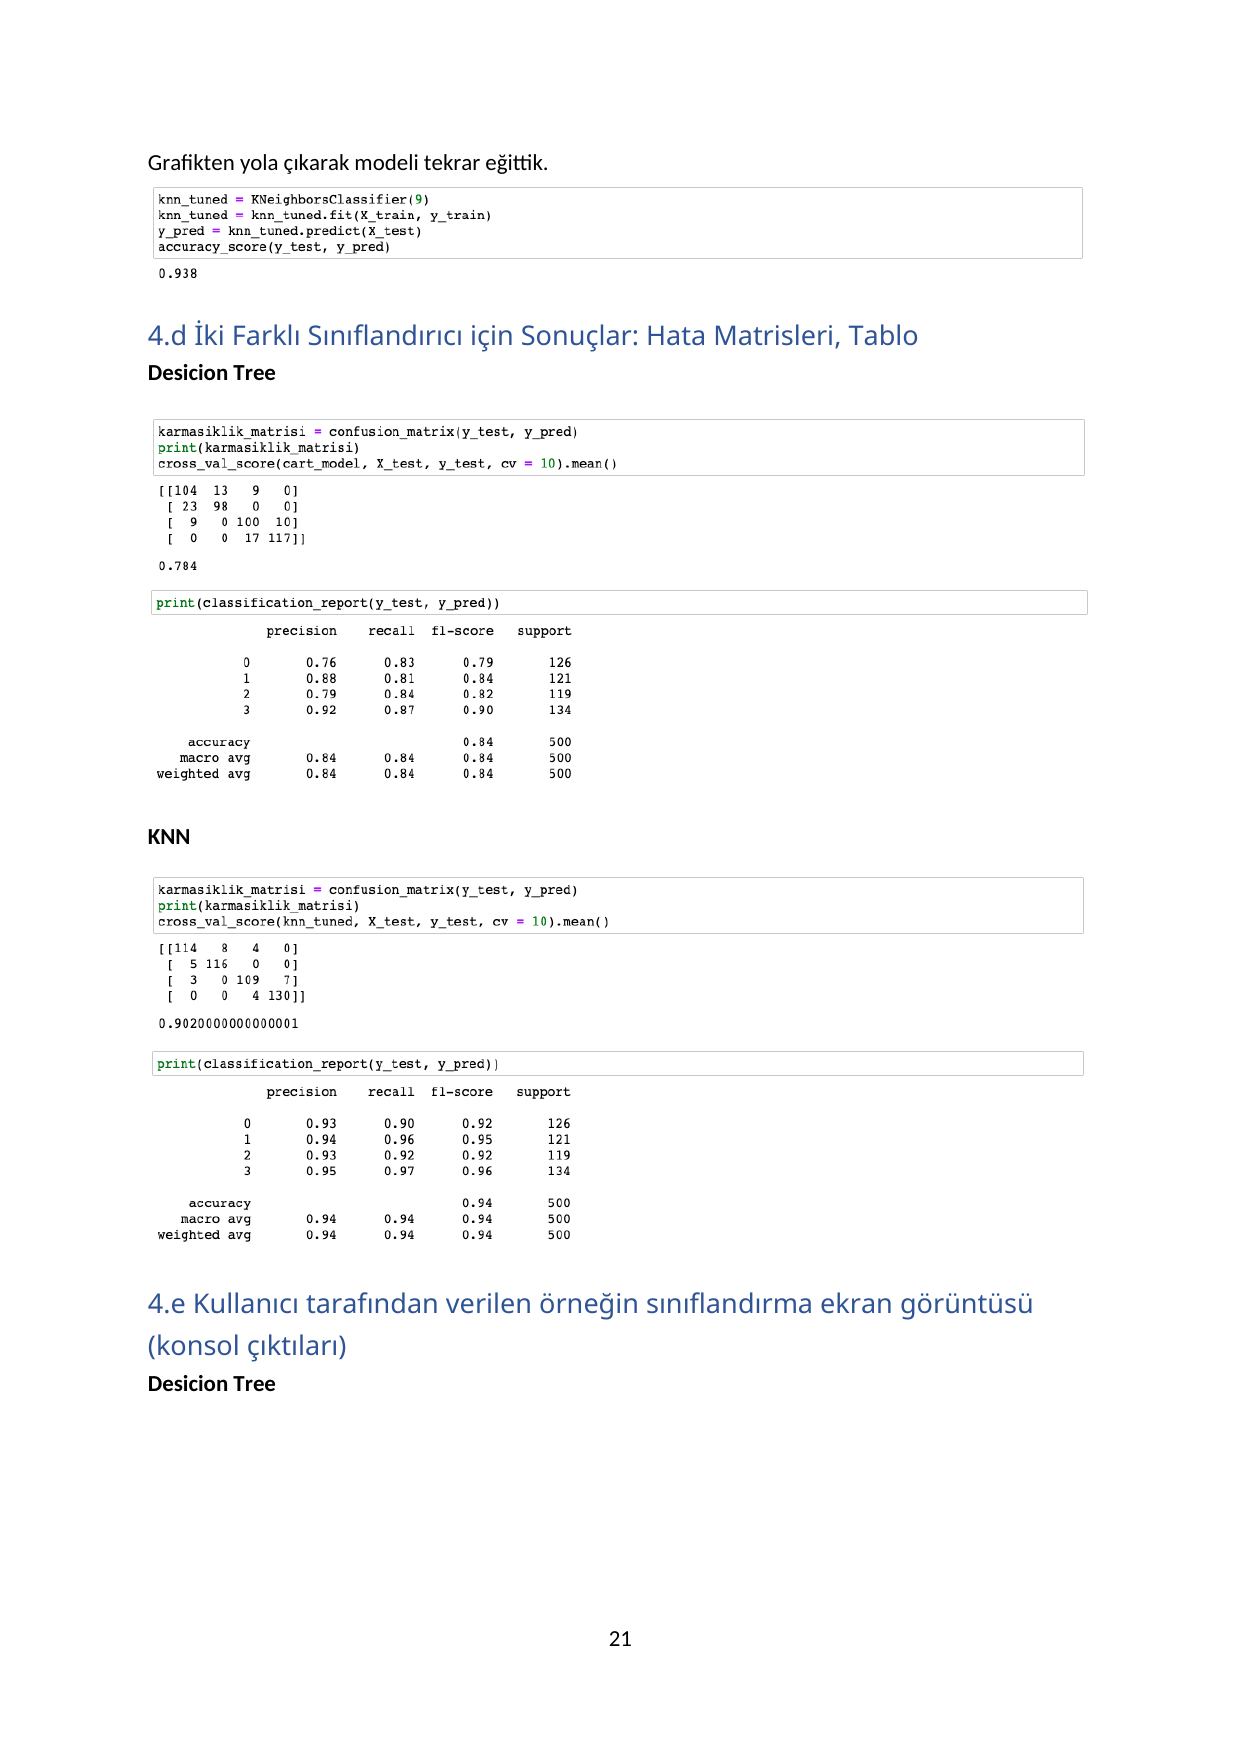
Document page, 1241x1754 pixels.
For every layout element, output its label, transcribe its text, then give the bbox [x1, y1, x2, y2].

text Desicion Tree [148, 1369, 1093, 1397]
picture [147, 584, 1093, 797]
subtitle 4.d İki Farklı Sınıflandırıcı için Sonuçlar: Hata Matrisleri, Tablo [148, 316, 1093, 353]
picture [147, 179, 1093, 291]
picture [147, 875, 1093, 1042]
picture [147, 1046, 1093, 1260]
picture [147, 411, 1093, 581]
text Desicion Tree [148, 358, 1093, 386]
subtitle 4.e Kullanıcı tarafından verilen örneğin sınıflandırma ekran görüntüsü (konsol çıktıları) [148, 1284, 1093, 1364]
text Grafikten yola çıkarak modeli tekrar eğittik. [148, 148, 1093, 179]
text KNN [148, 822, 1093, 850]
